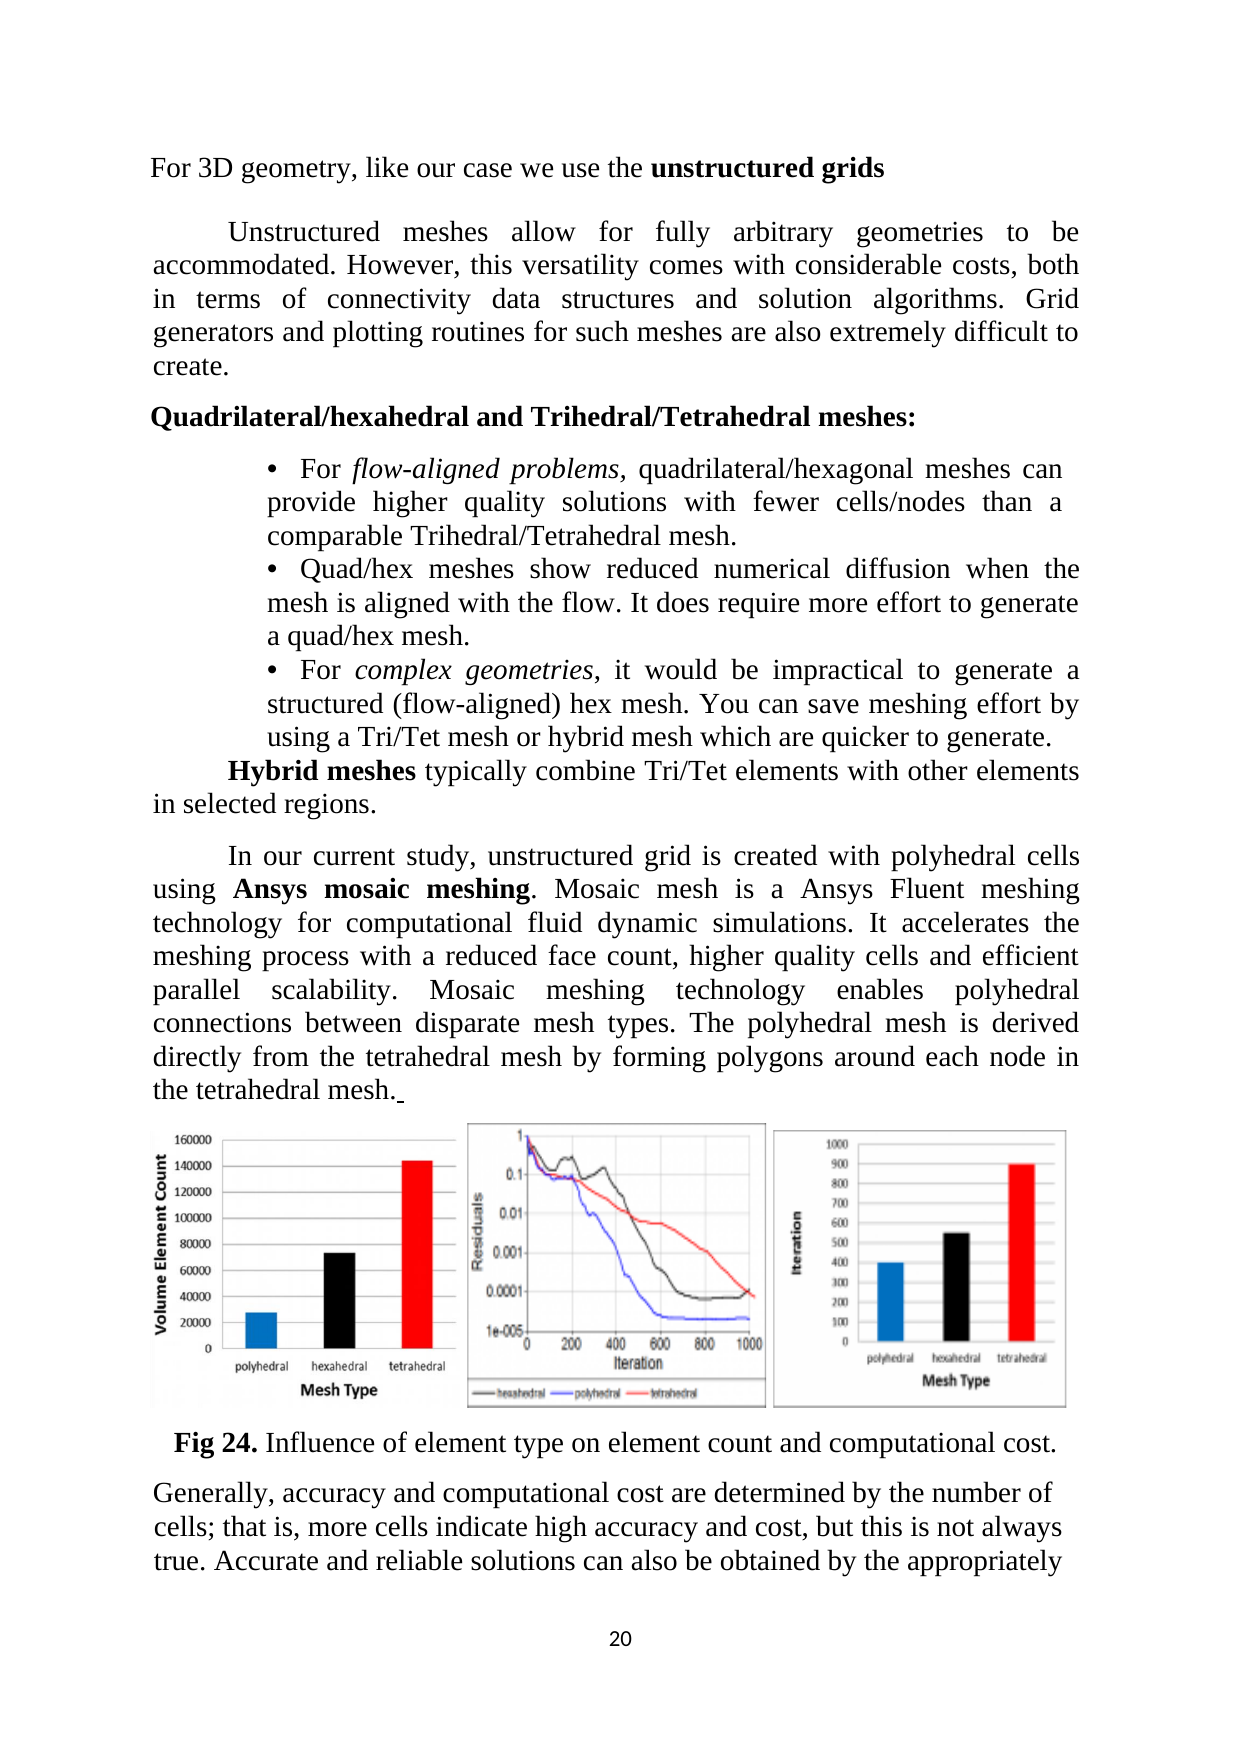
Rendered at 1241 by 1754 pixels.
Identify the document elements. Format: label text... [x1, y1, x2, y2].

picture [150, 1131, 461, 1408]
list Quad/hex meshes show reduced numerical diffusion when the mesh is aligned with the flow. It does require more effort to generate a quad/hex mesh. [267, 551, 1080, 652]
list For complex geometries, it would be impractical to generate a structured (flow-aligned) hex mesh. You can save meshing effort by using a Tri/Tet mesh or hybrid mesh which are quicker to generate. [267, 652, 1080, 753]
text In our current study, unstructured grid is created with polyhedral cells using Ansys mosaic meshing. Mosaic mesh is a Ansys Fluent meshing technology for computational fluid dynamic simulations. It accelerates the meshing process with a reduced face count, higher quality cells and efficient parallel scalability. Mosaic meshing technology enables polyhedral connections between disparate mesh types. The polyhedral mesh is derived directly from the tetrahedral mesh by forming polygons around each node in the tetrahedral mesh. [153, 838, 1080, 1106]
text Unstructured meshes allow for fully arbitrary geometries to be accommodated. However, this versatility comes with considerable costs, both in terms of connectivity data structures and solution algorithms. Grid generators and plotting routines for such meshes are also extremely difficult to create. [153, 214, 1080, 382]
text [153, 1476, 1081, 1576]
text Quadrilateral/hexahedral and Trihedral/Tetrahedral meshes: [150, 399, 1080, 433]
text For 3D geometry, like our case we use the unstructured grids [150, 150, 1048, 183]
picture [773, 1130, 1067, 1408]
list For flow-aligned problems, quadrilateral/hexagonal meshes can provide higher quality solutions with fewer cells/nodes than a comparable Trihedral/Tetrahedral mesh. [267, 451, 1063, 551]
text Fig 24. Influence of element type on element count and computational cost. [150, 1425, 1081, 1458]
text Hybrid meshes typically combine Tri/Tet elements with other elements in selected regions. [153, 753, 1080, 820]
picture [467, 1123, 767, 1408]
